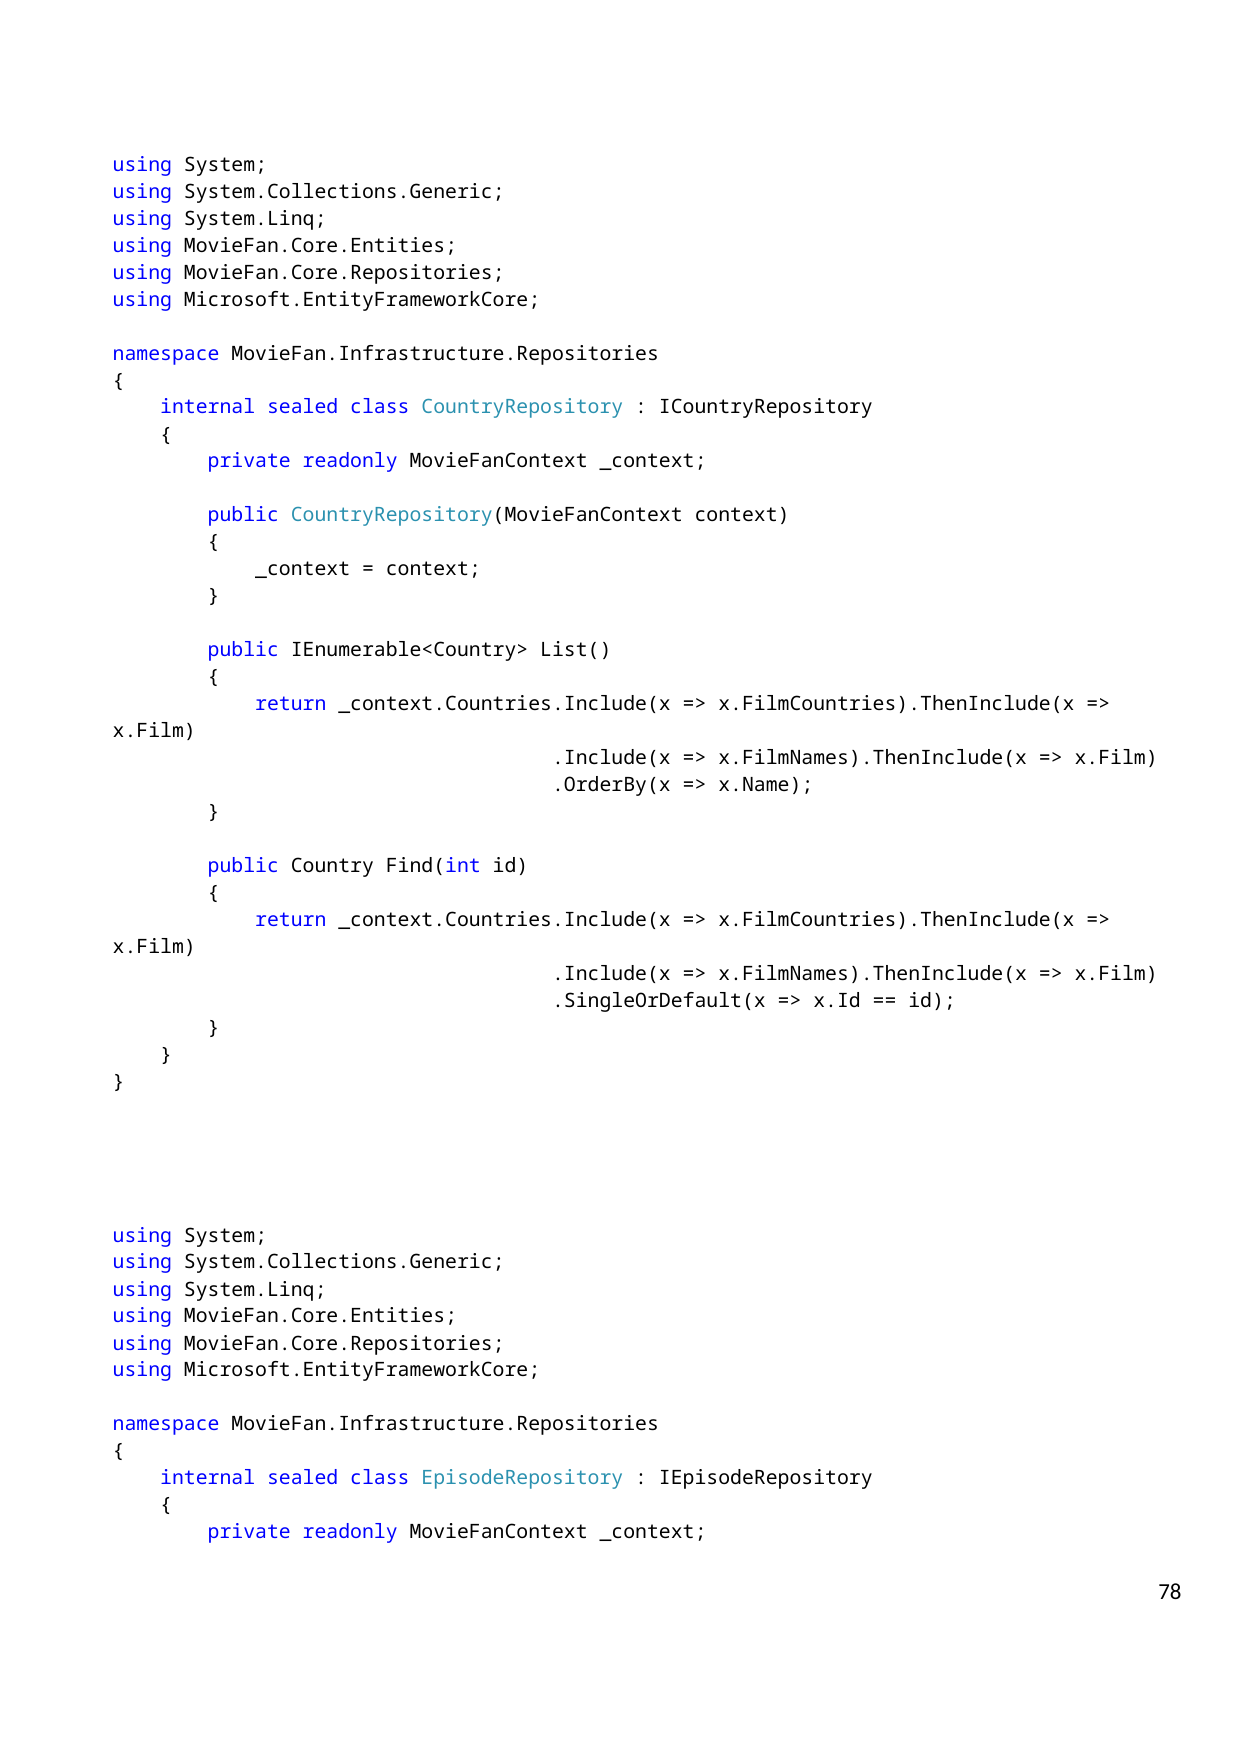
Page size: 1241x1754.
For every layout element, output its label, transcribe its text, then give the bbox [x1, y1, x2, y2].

text { [112, 663, 1181, 689]
text return _context.Countries.Include(x => x.FilmCountries).ThenInclude(x => x.Film) [112, 689, 1181, 743]
text { [112, 1491, 1181, 1518]
text using System.Collections.Generic; [112, 177, 1181, 204]
text { [112, 528, 1181, 555]
text using MovieFan.Core.Repositories; [112, 258, 1181, 285]
text } [112, 1067, 1181, 1094]
text } [112, 1040, 1181, 1067]
text using MovieFan.Core.Entities; [112, 231, 1181, 258]
text } [112, 582, 1181, 609]
text using Microsoft.EntityFrameworkCore; [112, 1356, 1181, 1383]
text .OrderBy(x => x.Name); [112, 771, 1181, 797]
text using Microsoft.EntityFrameworkCore; [112, 285, 1181, 312]
text using System.Collections.Generic; [112, 1248, 1181, 1275]
text namespace MovieFan.Infrastructure.Repositories [112, 339, 1181, 366]
text .Include(x => x.FilmNames).ThenInclude(x => x.Film) [112, 743, 1181, 771]
text public Country Find(int id) [112, 851, 1181, 878]
text { [112, 366, 1181, 393]
text } [112, 1013, 1181, 1040]
text } [112, 797, 1181, 824]
text internal sealed class CountryRepository : ICountryRepository [112, 393, 1181, 420]
text public CountryRepository(MovieFanContext context) [112, 501, 1181, 528]
text public IEnumerable<Country> List() [112, 636, 1181, 663]
text using System.Linq; [112, 1275, 1181, 1302]
text { [112, 878, 1181, 905]
text .Include(x => x.FilmNames).ThenInclude(x => x.Film) [112, 959, 1181, 986]
text using System.Linq; [112, 204, 1181, 231]
text _context = context; [112, 555, 1181, 582]
text private readonly MovieFanContext _context; [112, 447, 1181, 474]
text return _context.Countries.Include(x => x.FilmCountries).ThenInclude(x => x.Film) [112, 905, 1181, 959]
text { [112, 1437, 1181, 1464]
text using System; [112, 1221, 1181, 1248]
text using MovieFan.Core.Repositories; [112, 1329, 1181, 1356]
text .SingleOrDefault(x => x.Id == id); [112, 986, 1181, 1013]
text { [112, 420, 1181, 447]
text internal sealed class EpisodeRepository : IEpisodeRepository [112, 1464, 1181, 1491]
text private readonly MovieFanContext _context; [112, 1518, 1181, 1544]
text using MovieFan.Core.Entities; [112, 1302, 1181, 1329]
text using System; [112, 150, 1181, 177]
text namespace MovieFan.Infrastructure.Repositories [112, 1410, 1181, 1437]
